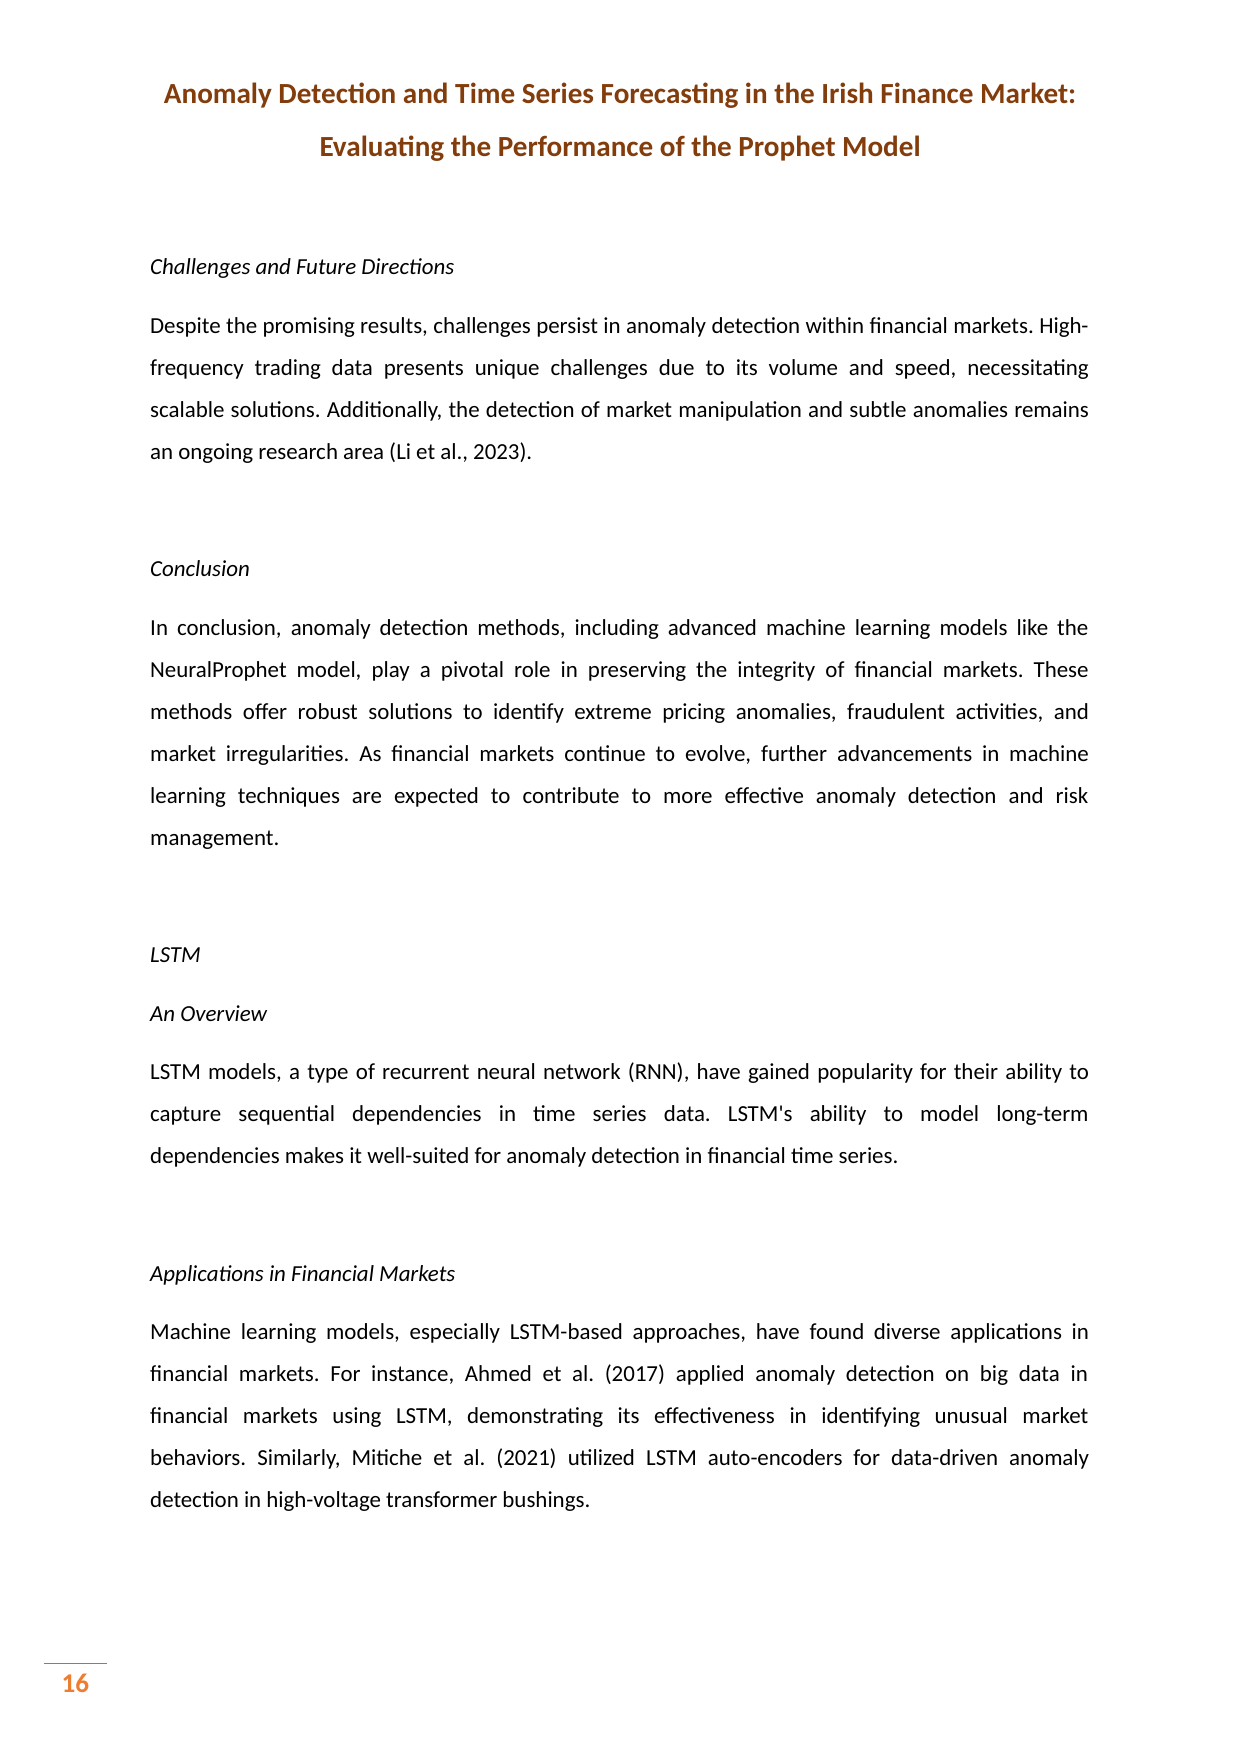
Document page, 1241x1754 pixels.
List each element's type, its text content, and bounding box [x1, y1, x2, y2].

text Machine learning models, especially LSTM-based approaches, have found diverse applications in financial markets. For instance, Ahmed et al. (2017) applied anomaly detection on big data in financial markets using LSTM, demonstrating its effectiveness in identifying unusual market behaviors. Similarly, Mitiche et al. (2021) utilized LSTM auto-encoders for data-driven anomaly detection in high-voltage transformer bushings. [150, 1317, 1090, 1513]
text In conclusion, anomaly detection methods, including advanced machine learning models like the NeuralProphet model, play a pivotal role in preserving the integrity of financial markets. These methods offer robust solutions to identify extreme pricing anomalies, fraudulent activities, and market irregularities. As financial markets continue to evolve, further advancements in machine learning techniques are expected to contribute to more effective anomaly detection and risk management. [150, 613, 1090, 851]
text LSTM [150, 940, 1090, 968]
text Applications in Financial Markets [150, 1259, 1090, 1287]
text Despite the promising results, challenges persist in anomaly detection within financial markets. High-frequency trading data presents unique challenges due to its volume and speed, necessitating scalable solutions. Additionally, the detection of market manipulation and subtle anomalies remains an ongoing research area (Li et al., 2023). [150, 311, 1090, 465]
text Conclusion [150, 554, 1090, 582]
text Challenges and Future Directions [150, 252, 1090, 281]
text LSTM models, a type of recurrent neural network (RNN), have gained popularity for their ability to capture sequential dependencies in time series data. LSTM's ability to model long-term dependencies makes it well-suited for anomaly detection in financial time series. [150, 1057, 1090, 1169]
text An Overview [150, 999, 1090, 1027]
